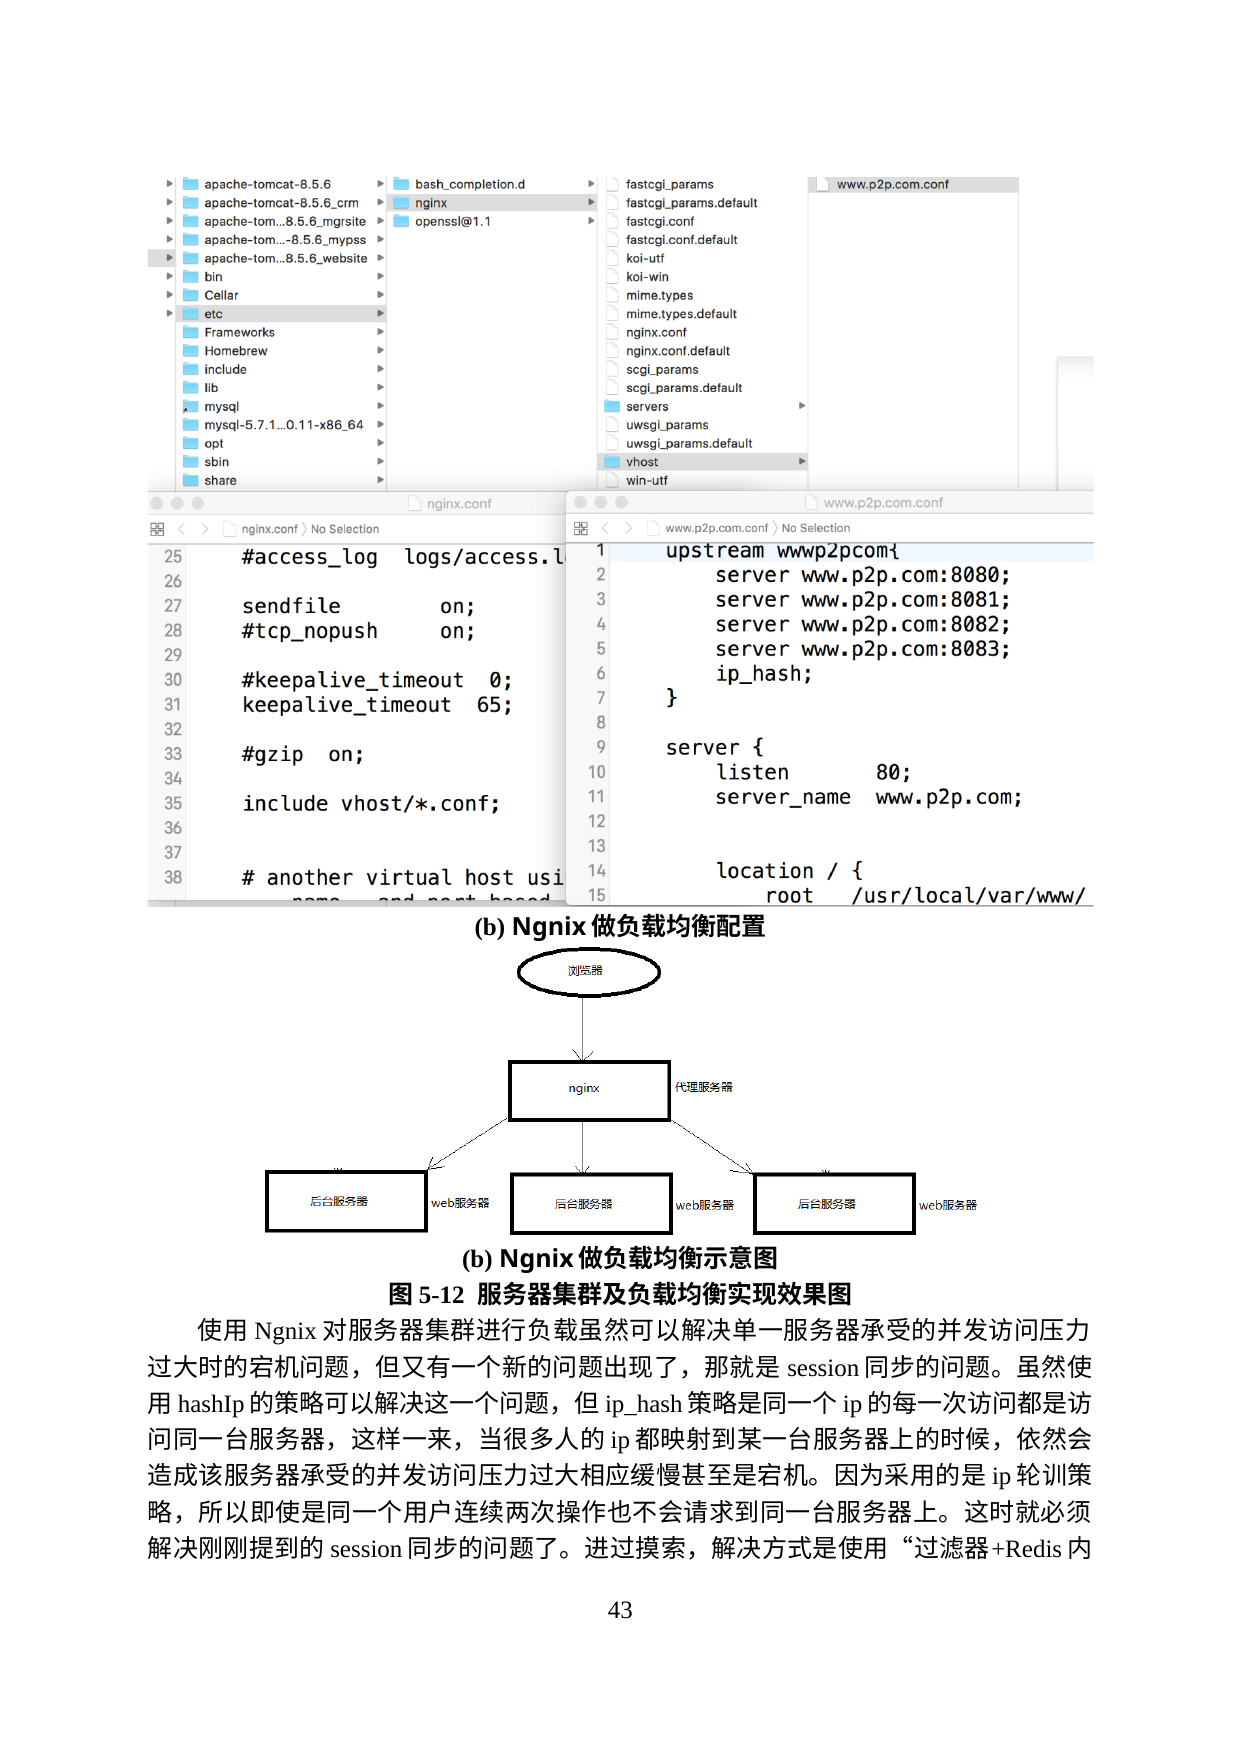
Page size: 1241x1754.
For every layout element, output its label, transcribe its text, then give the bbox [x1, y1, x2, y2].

text 图 5-12 服务器集群及负载均衡实现效果图 [148, 1274, 1092, 1311]
picture [147, 177, 1094, 907]
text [148, 1311, 1092, 1564]
text (b) Ngnix做负载均衡配置 [148, 907, 1092, 943]
picture [261, 942, 979, 1239]
text (b) Ngnix做负载均衡示意图 [148, 1238, 1092, 1274]
